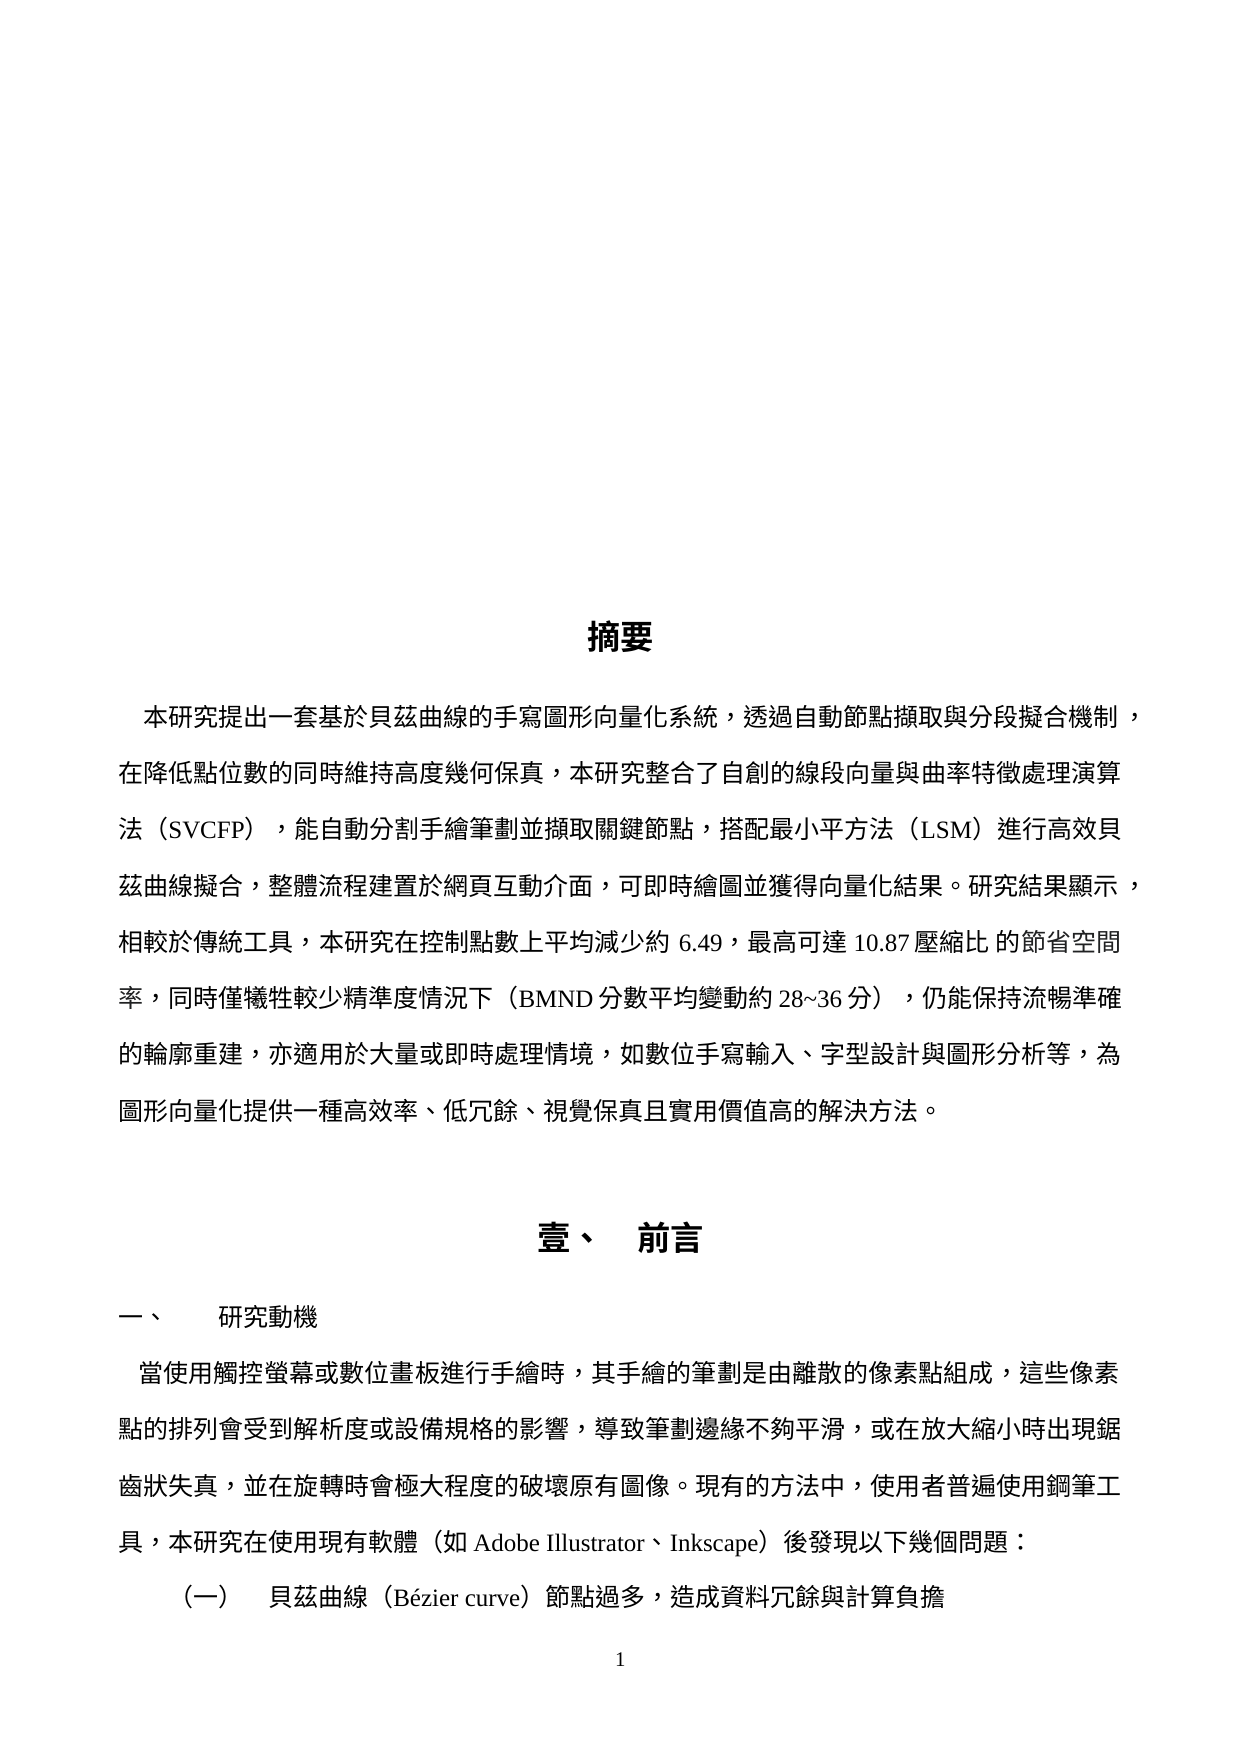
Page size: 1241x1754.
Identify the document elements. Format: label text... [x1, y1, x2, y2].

text 摘要 [118, 598, 1122, 673]
text 當使用觸控螢幕或數位畫板進行手繪時，其手繪的筆劃是由離散的像素點組成，這些像素點的排列會受到解析度或設備規格的影響，導致筆劃邊緣不夠平滑，或在放大縮小時出現鋸齒狀失真，並在旋轉時會極大程度的破壞原有圖像。現有的方法中，使用者普遍使用鋼筆工具，本研究在使用現有軟體（如Adobe Illustrator、Inkscape）後發現以下幾個問題： [118, 1353, 1122, 1559]
list 研究動機 [118, 1297, 1122, 1335]
text 本研究提出一套基於貝茲曲線的手寫圖形向量化系統，透過自動節點擷取與分段擬合機制，在降低點位數的同時維持高度幾何保真，本研究整合了自創的線段向量與曲率特徵處理演算法（SVCFP），能自動分割手繪筆劃並擷取關鍵節點，搭配最小平方法（LSM）進行高效貝茲曲線擬合，整體流程建置於網頁互動介面，可即時繪圖並獲得向量化結果。研究結果顯示，相較於傳統工具，本研究在控制點數上平均減少約 6.49，最高可達10.87壓縮比 的節省空間率，同時僅犧牲較少精準度情況下（BMND分數平均變動約28~36分），仍能保持流暢準確的輪廓重建，亦適用於大量或即時處理情境，如數位手寫輸入、字型設計與圖形分析等，為圖形向量化提供一種高效率、低冗餘、視覺保真且實用價值高的解決方法。 [118, 697, 1122, 1128]
list 前言 [118, 1198, 1122, 1273]
list 貝茲曲線（Bézier curve）節點過多，造成資料冗餘與計算負擔 [168, 1577, 1122, 1615]
